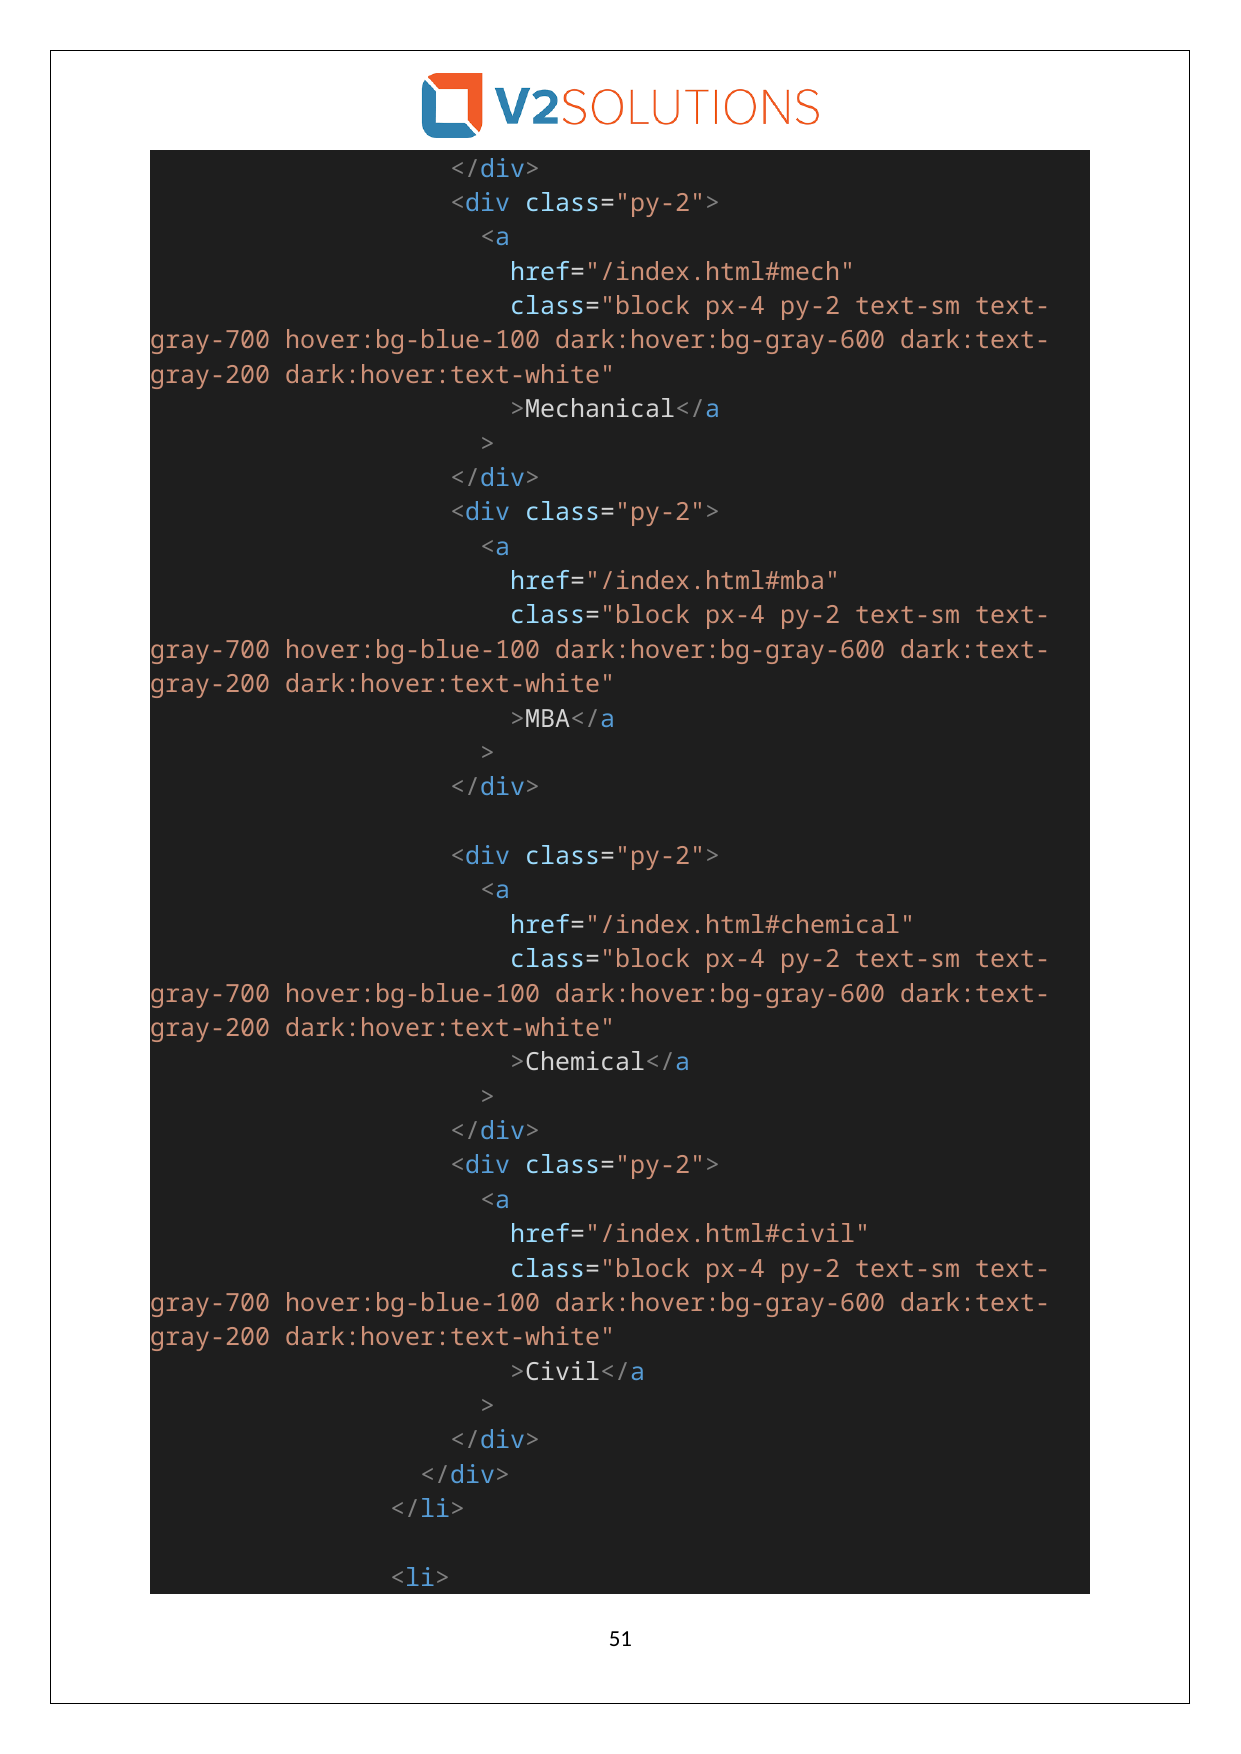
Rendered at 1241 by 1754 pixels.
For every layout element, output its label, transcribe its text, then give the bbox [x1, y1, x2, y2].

text <div class="py-2"> [150, 494, 1090, 528]
text <a [150, 872, 1090, 906]
text </li> [150, 1491, 1090, 1525]
text >Civil</a [150, 1353, 1090, 1387]
picture [420, 73, 820, 138]
text class="block px-4 py-2 text-sm text-gray-700 hover:bg-blue-100 dark:hover:bg-gray-600 dark:text-gray-200 dark:hover:text-white" [150, 287, 1090, 391]
text > [150, 1078, 1090, 1112]
text class="block px-4 py-2 text-sm text-gray-700 hover:bg-blue-100 dark:hover:bg-gray-600 dark:text-gray-200 dark:hover:text-white" [150, 597, 1090, 700]
text </div> [150, 150, 1090, 184]
text <a [150, 1181, 1090, 1216]
text </div> [150, 1422, 1090, 1456]
text >Chemical</a [150, 1044, 1090, 1078]
text <div class="py-2"> [150, 1147, 1090, 1181]
text href="/index.html#chemical" [150, 906, 1090, 941]
text href="/index.html#civil" [150, 1216, 1090, 1250]
text href="/index.html#mba" [150, 562, 1090, 597]
text > [150, 1387, 1090, 1422]
text class="block px-4 py-2 text-sm text-gray-700 hover:bg-blue-100 dark:hover:bg-gray-600 dark:text-gray-200 dark:hover:text-white" [150, 941, 1090, 1044]
text </div> [150, 769, 1090, 803]
text <div class="py-2"> [150, 837, 1090, 872]
text </div> [150, 1456, 1090, 1491]
text > [150, 425, 1090, 459]
text > [150, 734, 1090, 769]
text </div> [150, 1112, 1090, 1147]
text <li> [150, 1559, 1090, 1594]
text >Mechanical</a [150, 391, 1090, 425]
text <a [150, 219, 1090, 253]
text href="/index.html#mech" [150, 253, 1090, 287]
text <a [150, 528, 1090, 562]
text <div class="py-2"> [150, 184, 1090, 219]
text class="block px-4 py-2 text-sm text-gray-700 hover:bg-blue-100 dark:hover:bg-gray-600 dark:text-gray-200 dark:hover:text-white" [150, 1250, 1090, 1353]
text >MBA</a [150, 700, 1090, 734]
text </div> [150, 459, 1090, 494]
